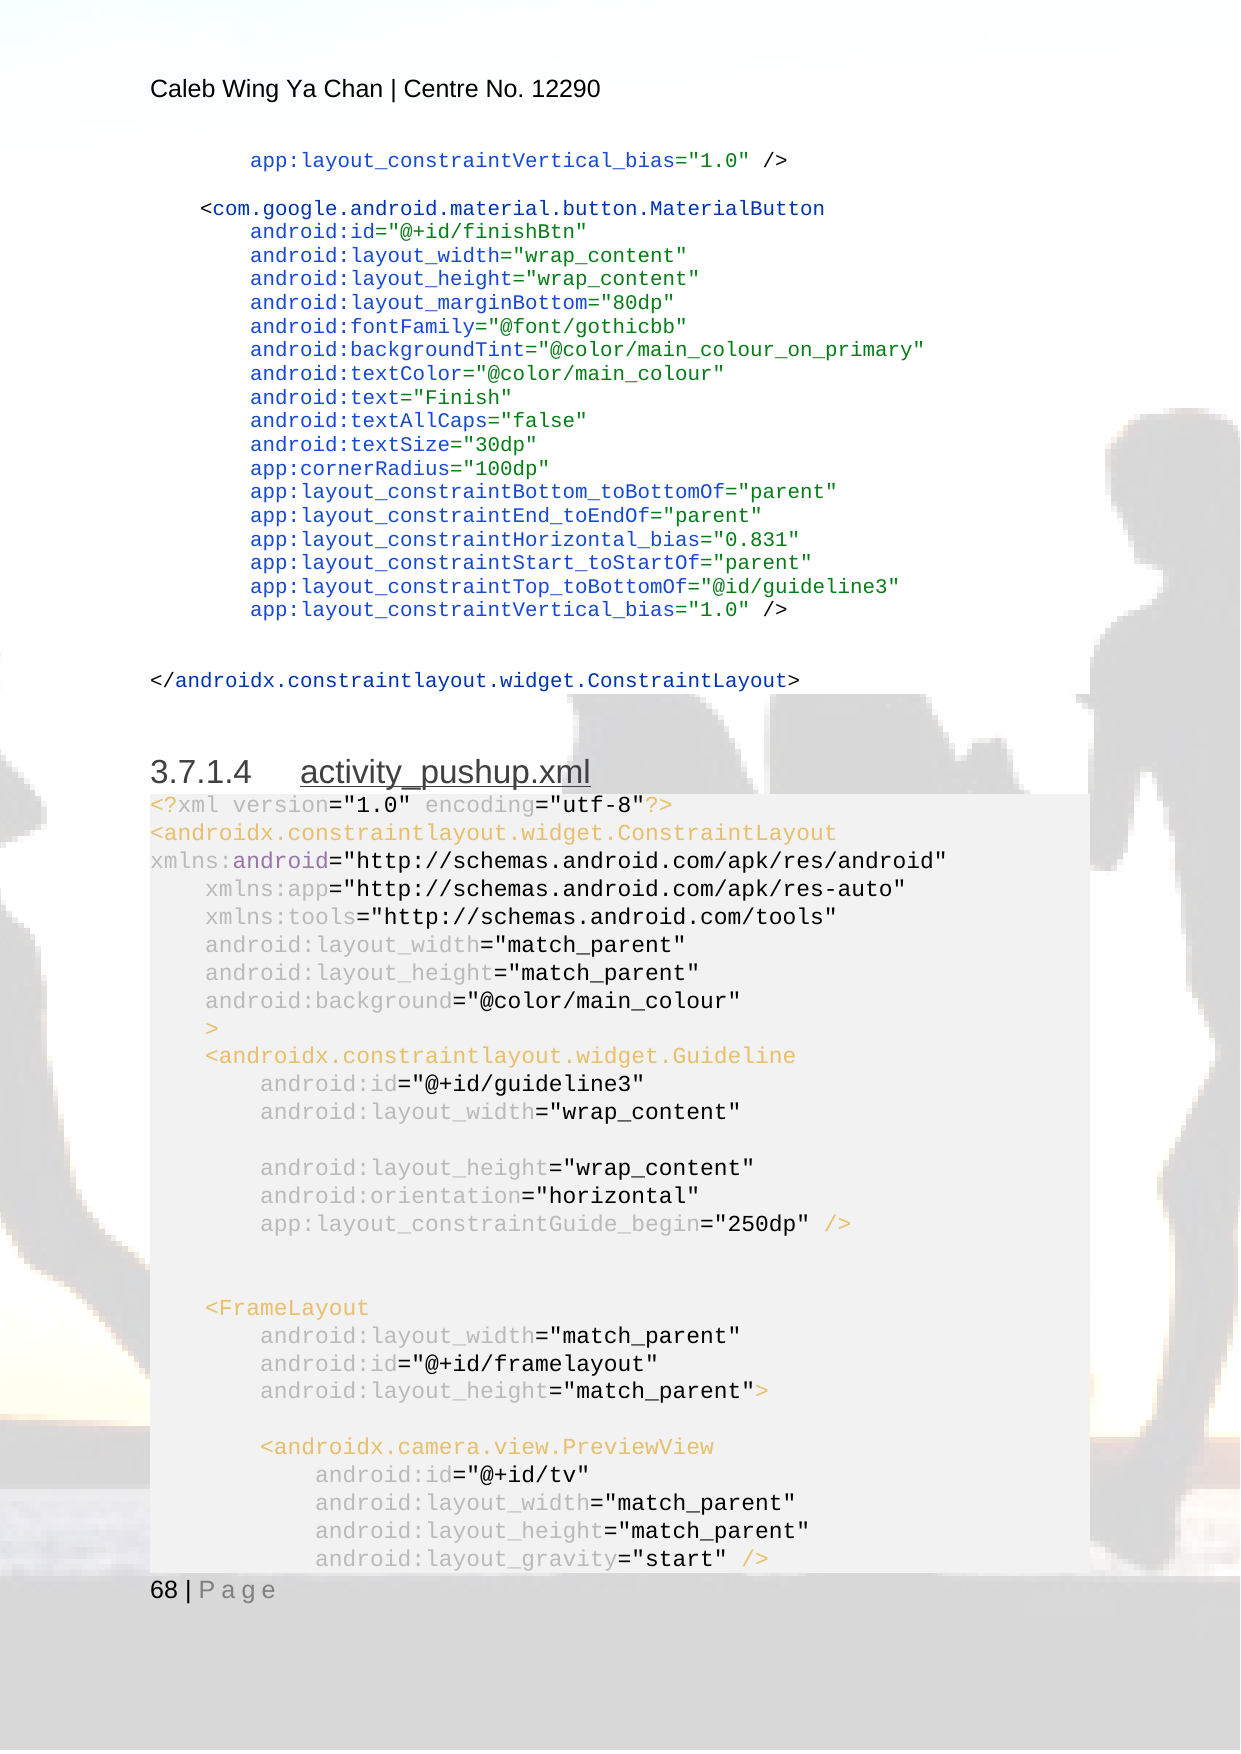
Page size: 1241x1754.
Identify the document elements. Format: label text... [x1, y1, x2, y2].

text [150, 794, 1090, 1573]
subtitle activity_pushup.xml [150, 752, 1090, 791]
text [150, 150, 1090, 694]
